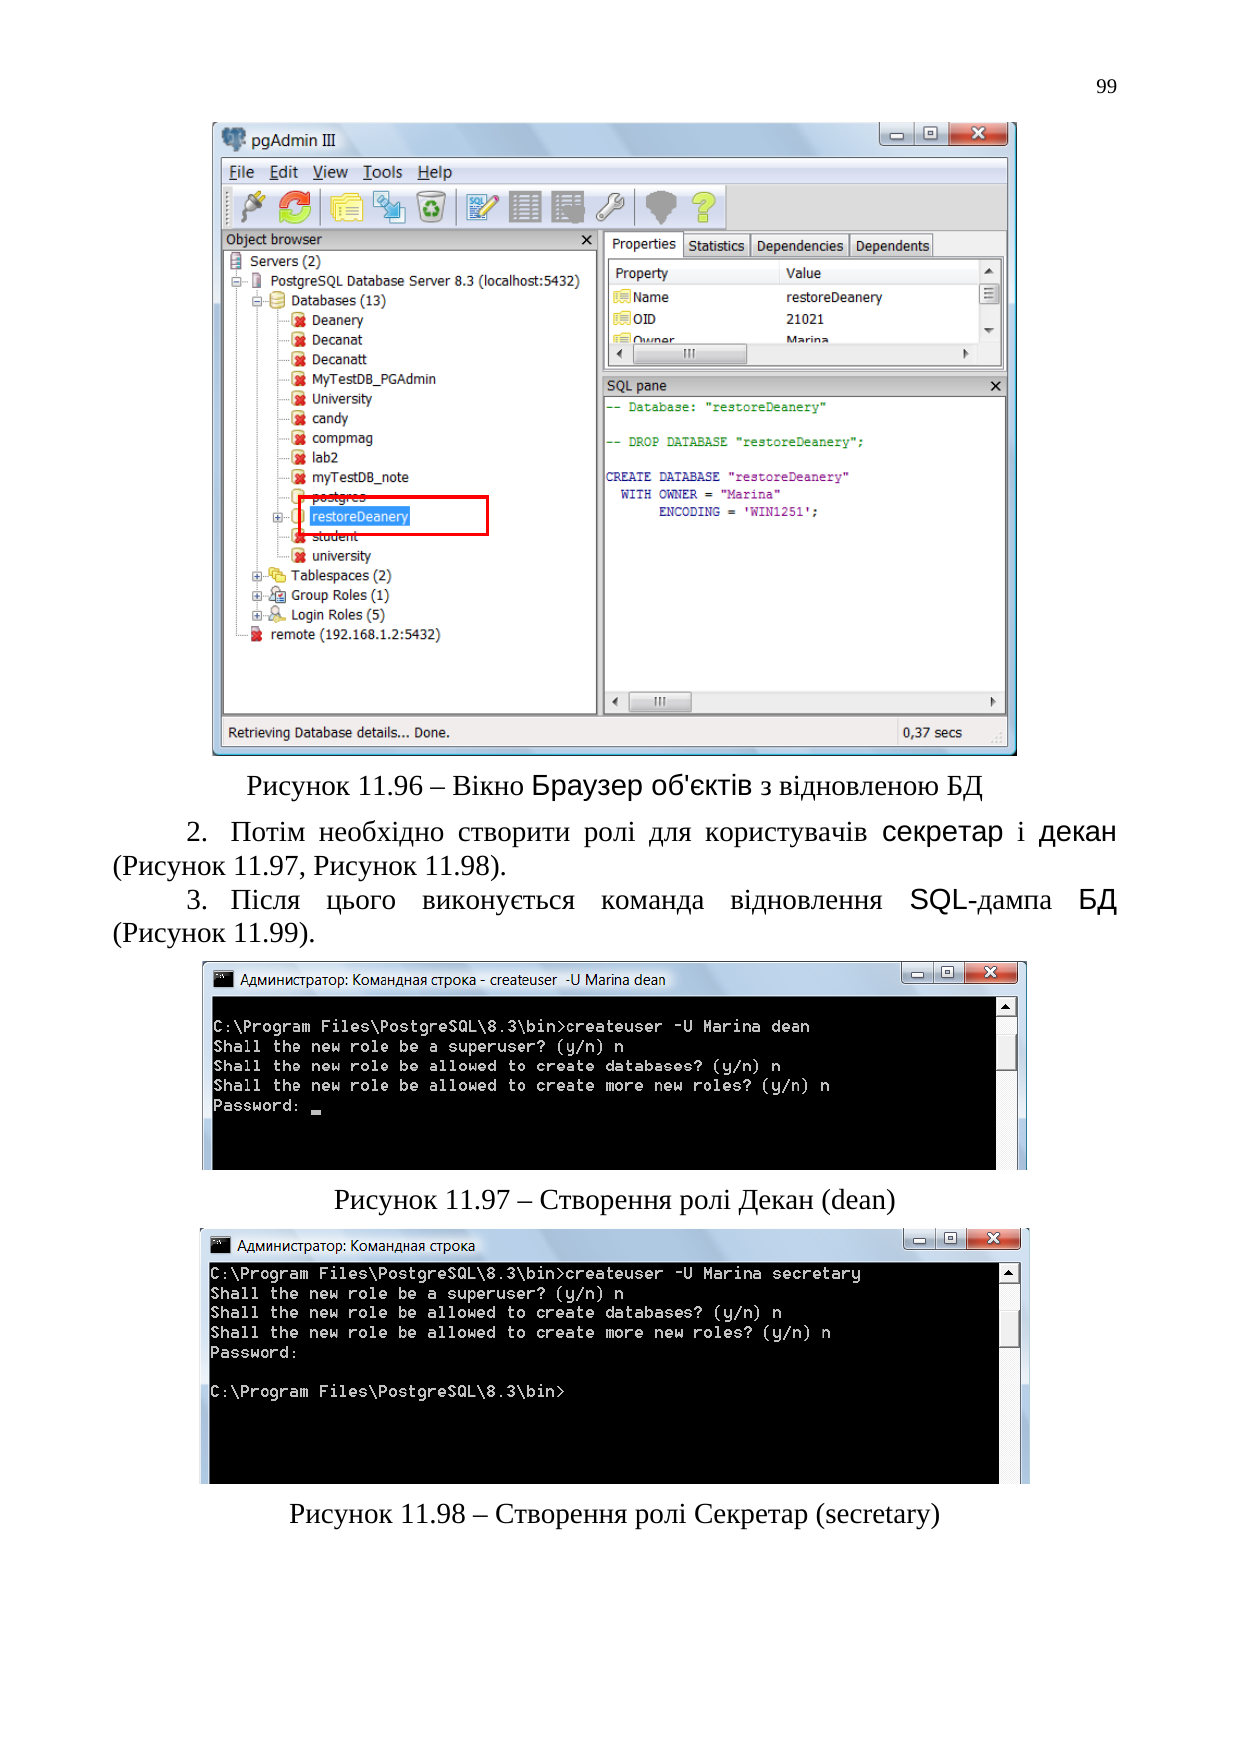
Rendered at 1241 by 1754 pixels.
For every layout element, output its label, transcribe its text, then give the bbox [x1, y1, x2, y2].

picture [199, 1228, 1030, 1484]
picture [212, 122, 1017, 756]
picture [202, 961, 1027, 1170]
